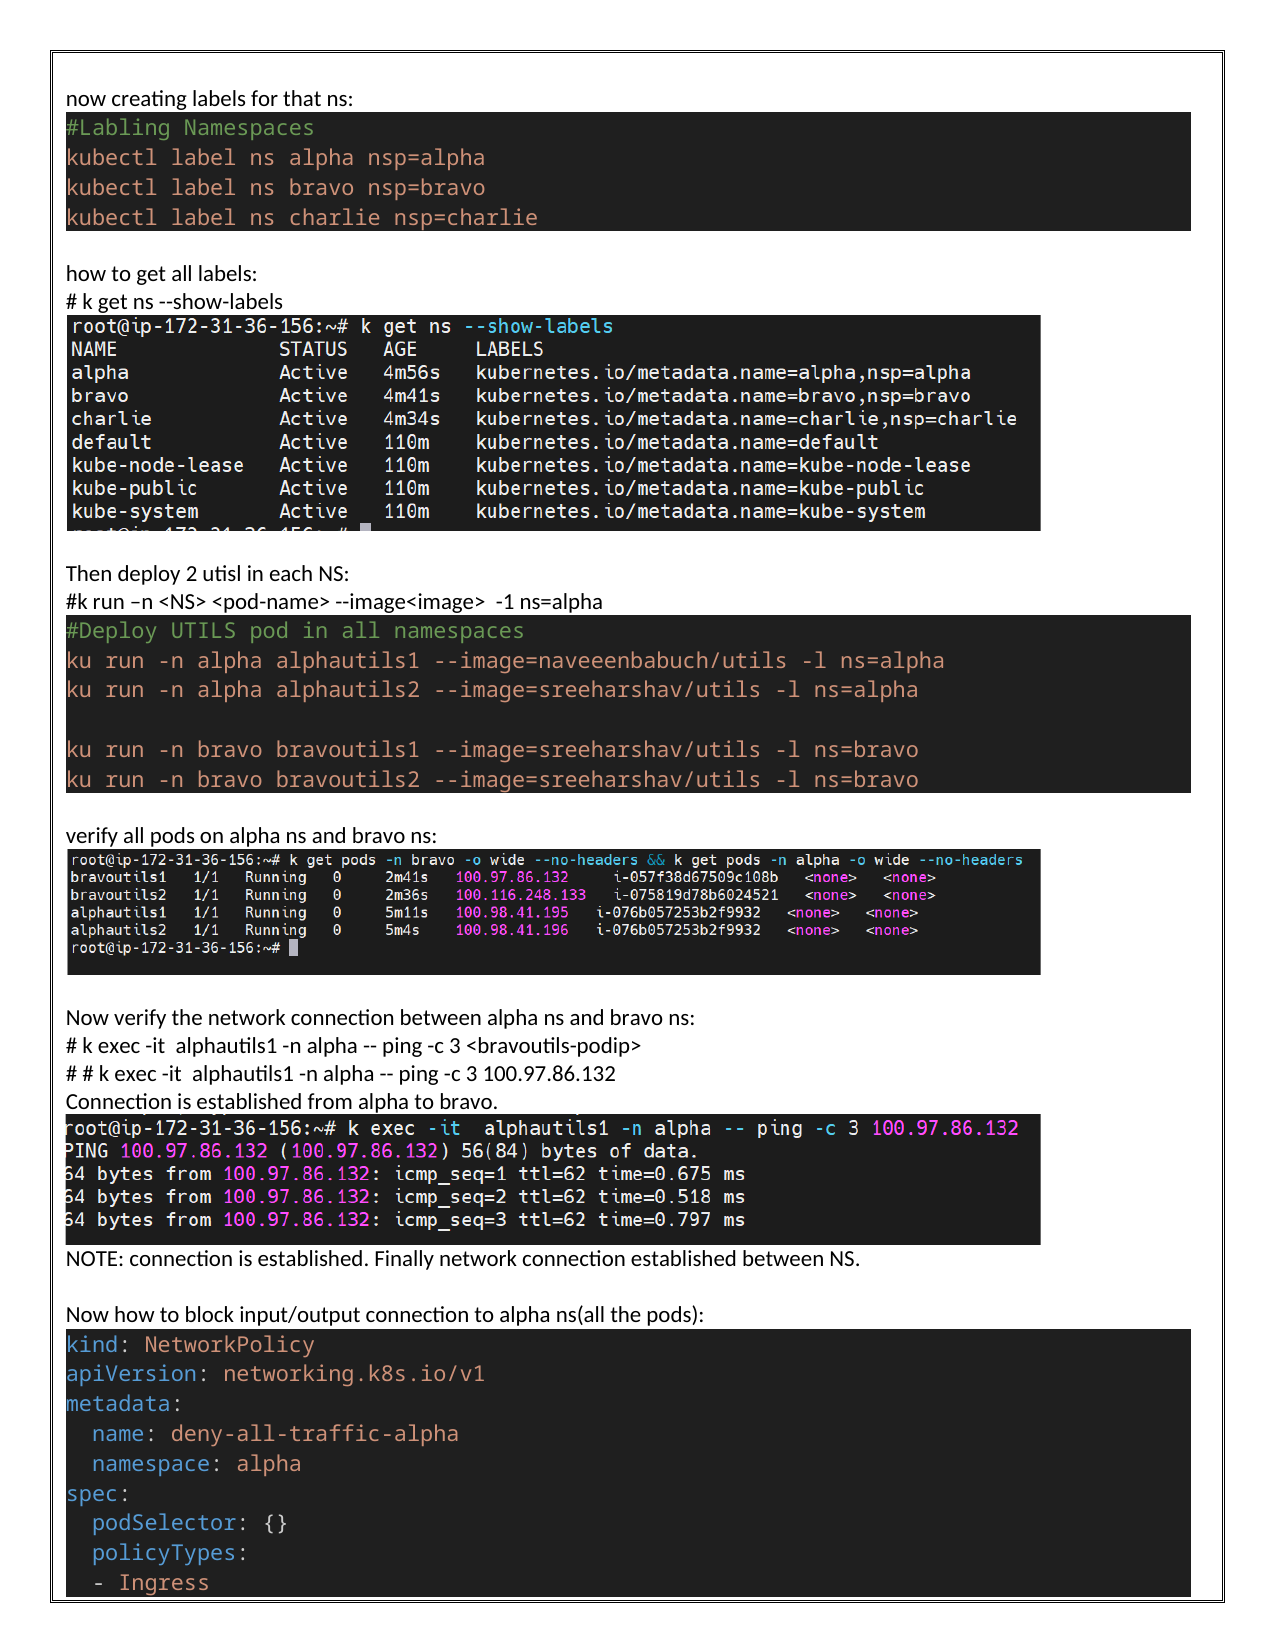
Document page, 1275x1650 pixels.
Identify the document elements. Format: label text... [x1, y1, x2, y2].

text # # k exec -it alphautils1 -n alpha -- ping -c 3 100.97.86.132 [66, 1059, 1191, 1087]
picture [65, 849, 1041, 975]
text namespace: alpha [66, 1448, 1191, 1478]
text verify all pods on alpha ns and bravo ns: [66, 822, 1191, 849]
text metadata: [66, 1388, 1191, 1418]
text Now verify the network connection between alpha ns and bravo ns: [66, 1003, 1191, 1031]
text #k run –n <NS> <pod-name> --image<image> -1 ns=alpha [66, 587, 1191, 615]
text apiVersion: networking.k8s.io/v1 [66, 1358, 1191, 1388]
text Then deploy 2 utisl in each NS: [66, 559, 1191, 587]
text spec: [66, 1478, 1191, 1507]
text kubectl label ns charlie nsp=charlie [66, 202, 1191, 231]
text ku run -n bravo bravoutils1 --image=sreeharshav/utils -l ns=bravo [66, 734, 1191, 764]
text kubectl label ns alpha nsp=alpha [66, 142, 1191, 172]
picture [65, 1114, 1041, 1245]
text ku run -n bravo bravoutils2 --image=sreeharshav/utils -l ns=bravo [66, 764, 1191, 793]
text ku run -n alpha alphautils1 --image=naveeenbabuch/utils -l ns=alpha [66, 644, 1191, 674]
text name: deny-all-traffic-alpha [66, 1418, 1191, 1448]
text #Labling Namespaces [66, 112, 1191, 142]
text how to get all labels: [66, 259, 1191, 287]
text kind: NetworkPolicy [66, 1329, 1191, 1358]
text - Ingress [66, 1567, 1191, 1597]
text Now how to block input/output connection to alpha ns(all the pods): [66, 1301, 1191, 1329]
text policyTypes: [66, 1537, 1191, 1567]
text kubectl label ns bravo nsp=bravo [66, 172, 1191, 202]
text Connection is established from alpha to bravo. [66, 1087, 1191, 1115]
text #Deploy UTILS pod in all namespaces [66, 615, 1191, 644]
text # k exec -it alphautils1 -n alpha -- ping -c 3 <bravoutils-podip> [66, 1031, 1191, 1059]
text now creating labels for that ns: [66, 84, 1191, 112]
text # k get ns --show-labels [66, 287, 1191, 316]
text ku run -n alpha alphautils2 --image=sreeharshav/utils -l ns=alpha [66, 674, 1191, 704]
picture [65, 315, 1041, 531]
text NOTE: connection is established. Finally network connection established between NS. [66, 1244, 1191, 1273]
text podSelector: {} [66, 1507, 1191, 1537]
